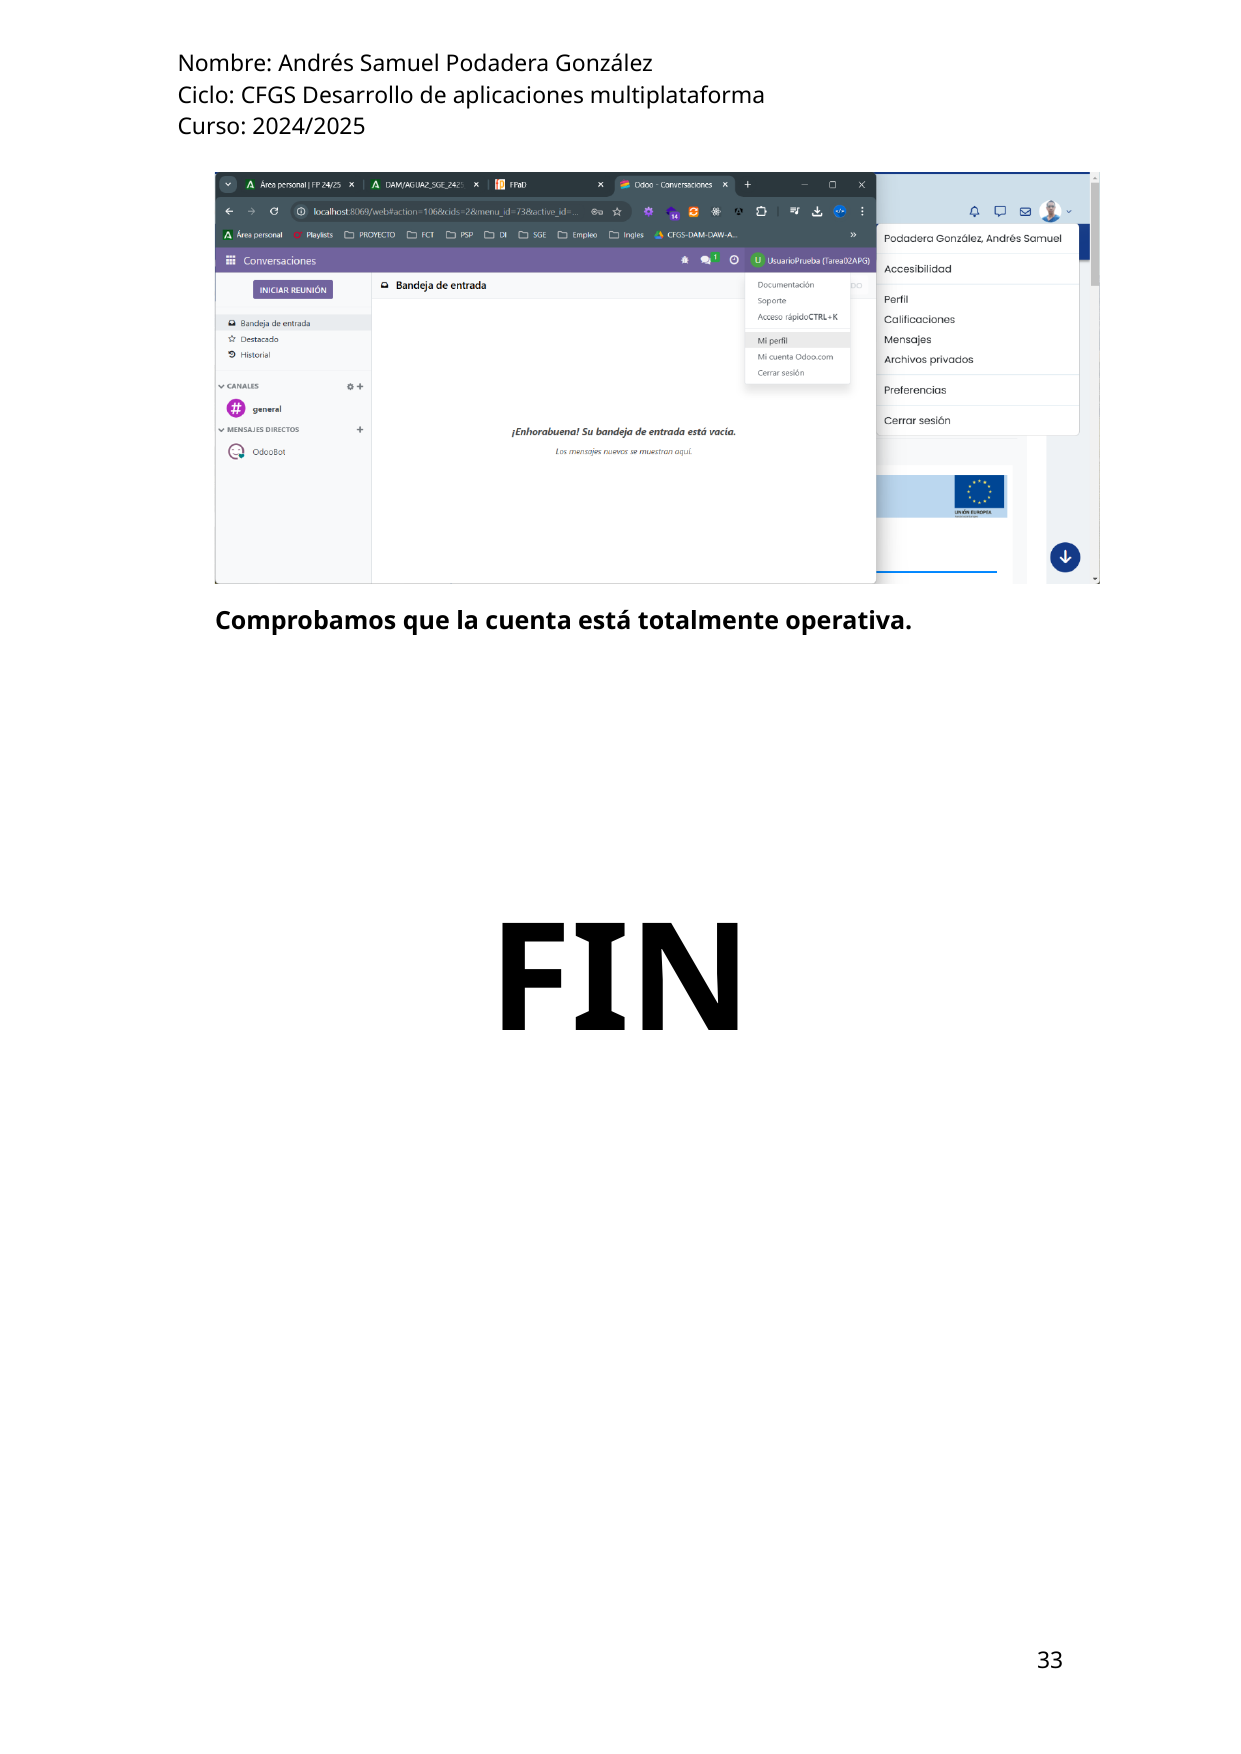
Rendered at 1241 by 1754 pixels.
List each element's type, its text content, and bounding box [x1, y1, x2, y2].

text FIN [177, 870, 1063, 1074]
picture [214, 172, 1100, 584]
text Comprobamos que la cuenta está totalmente operativa. [215, 603, 1063, 637]
